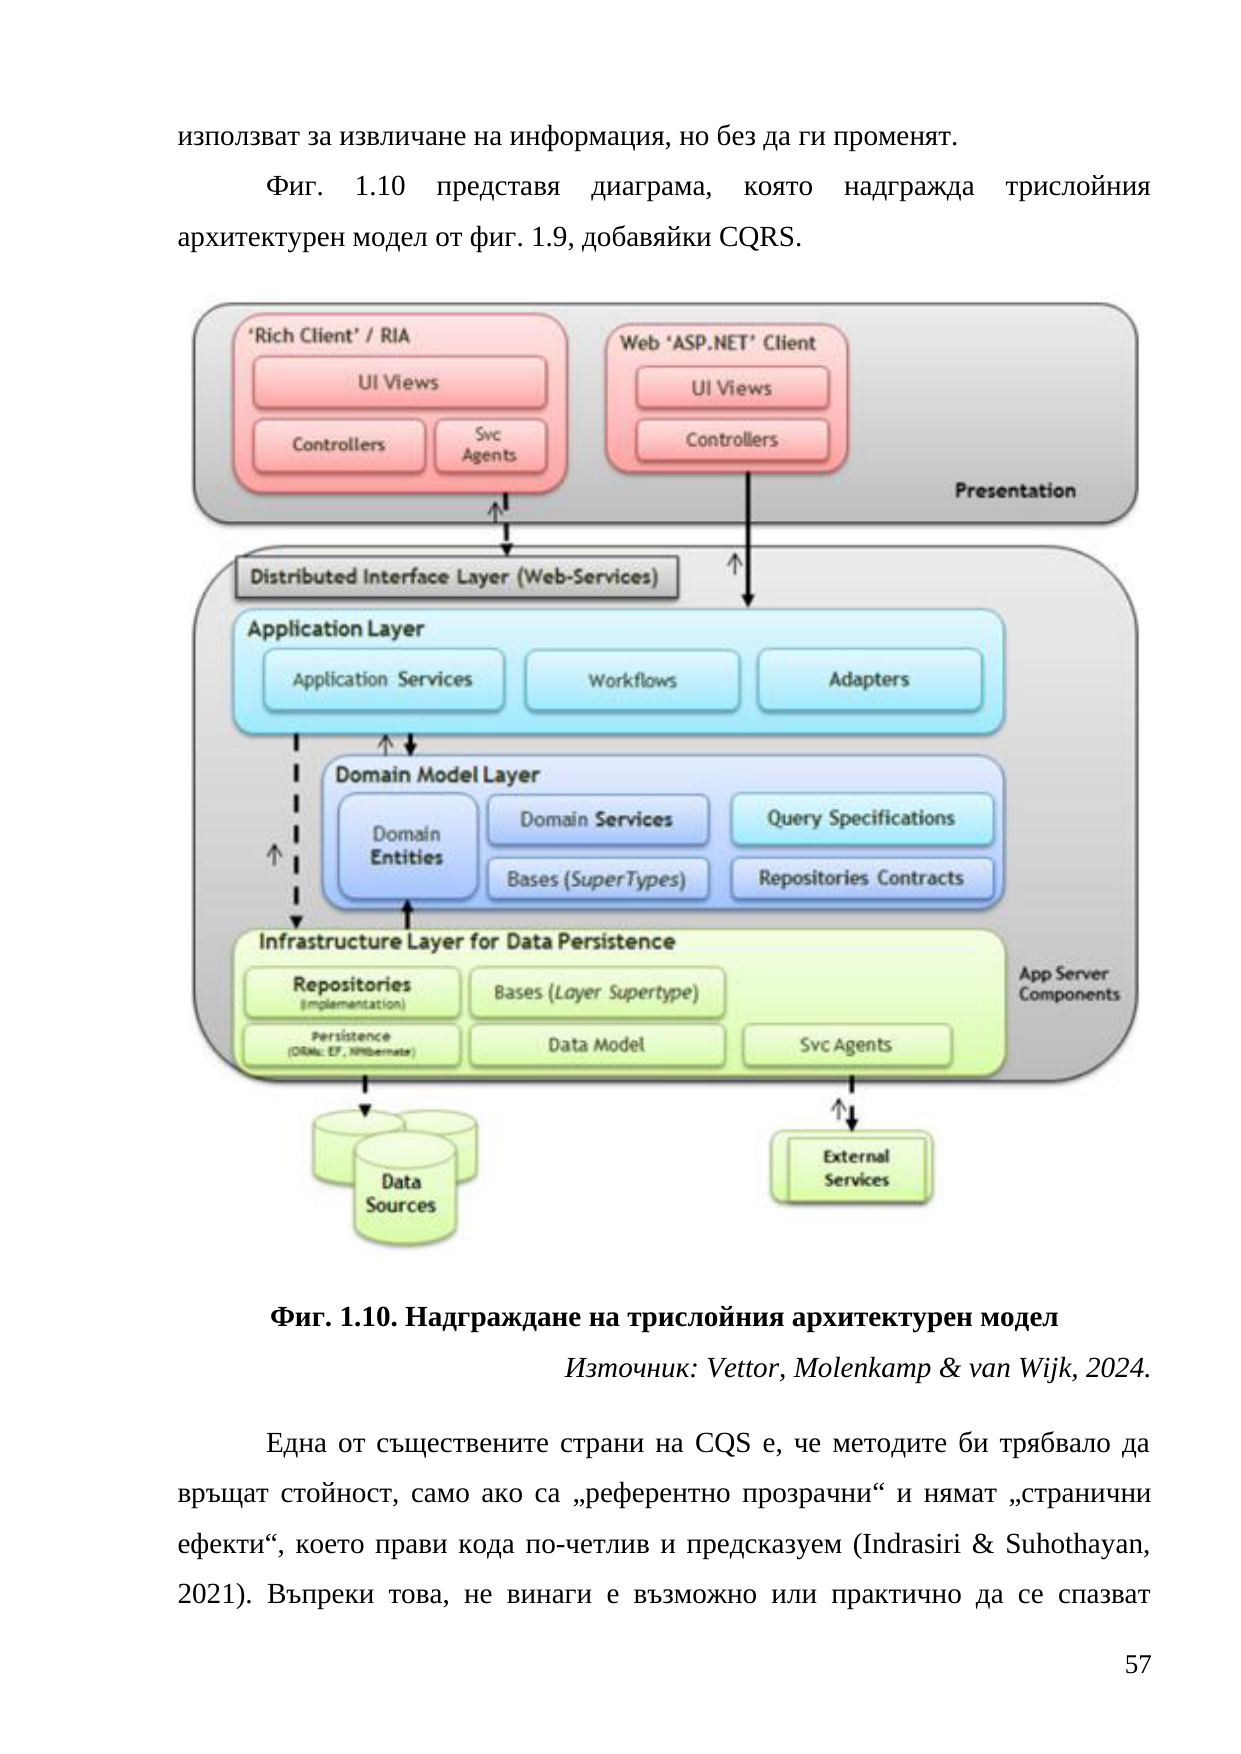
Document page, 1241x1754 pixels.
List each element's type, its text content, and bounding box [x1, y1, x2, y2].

text Фиг. 1.10 представя диаграма, която надгражда трислойния архитектурен модел от фиг. 1.9, добавяйки CQRS. [177, 168, 1152, 252]
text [177, 118, 1152, 152]
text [177, 1425, 1152, 1610]
title Източник: Vettor, Molenkamp & van Wijk, 2024. [177, 1350, 1152, 1383]
title Фиг. 1.10. Надграждане на трислойния архитектурен модел [177, 1299, 1152, 1333]
